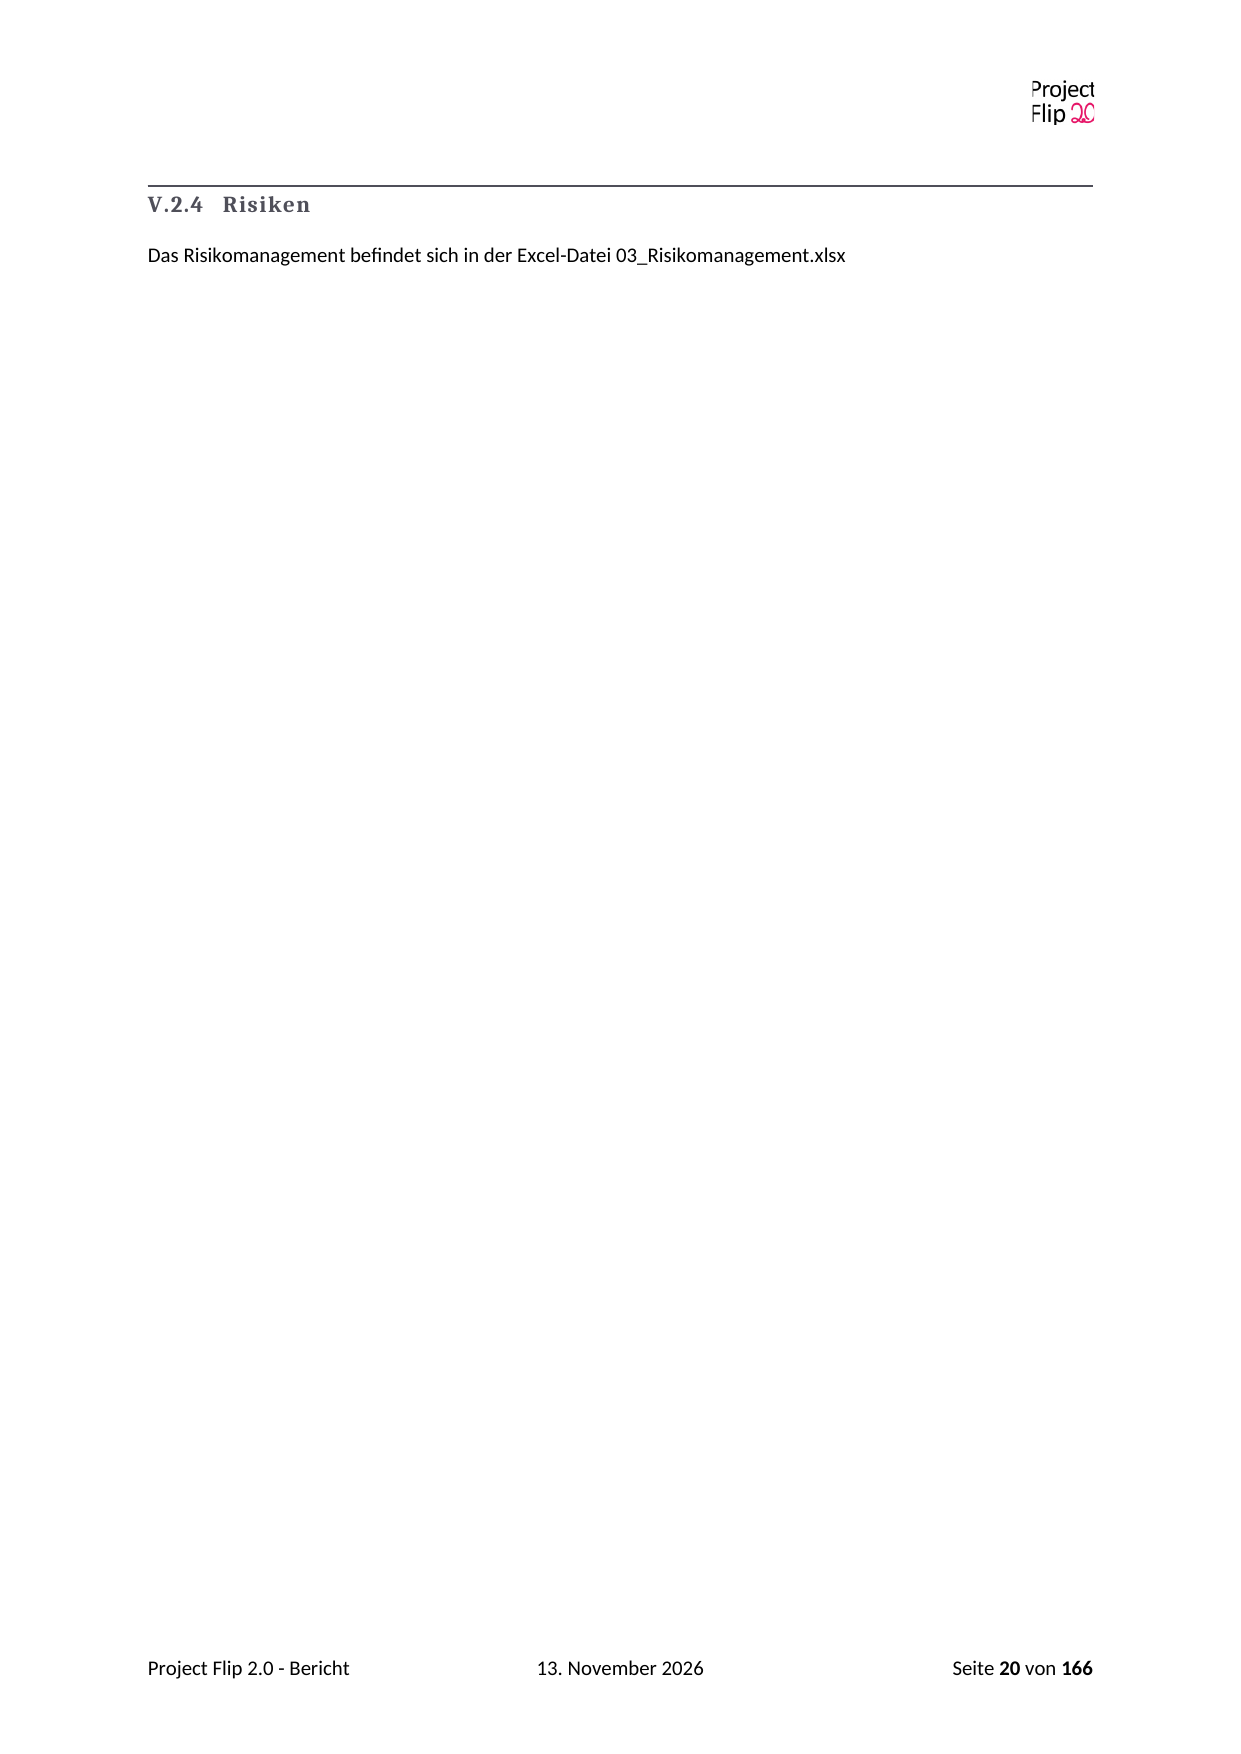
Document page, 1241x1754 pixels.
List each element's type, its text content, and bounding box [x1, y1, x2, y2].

picture [1081, 79, 1097, 124]
text Das Risikomanagement befindet sich in der Excel-Datei 03_Risikomanagement.xlsx [148, 243, 1093, 268]
subtitle Risiken [148, 187, 1093, 218]
